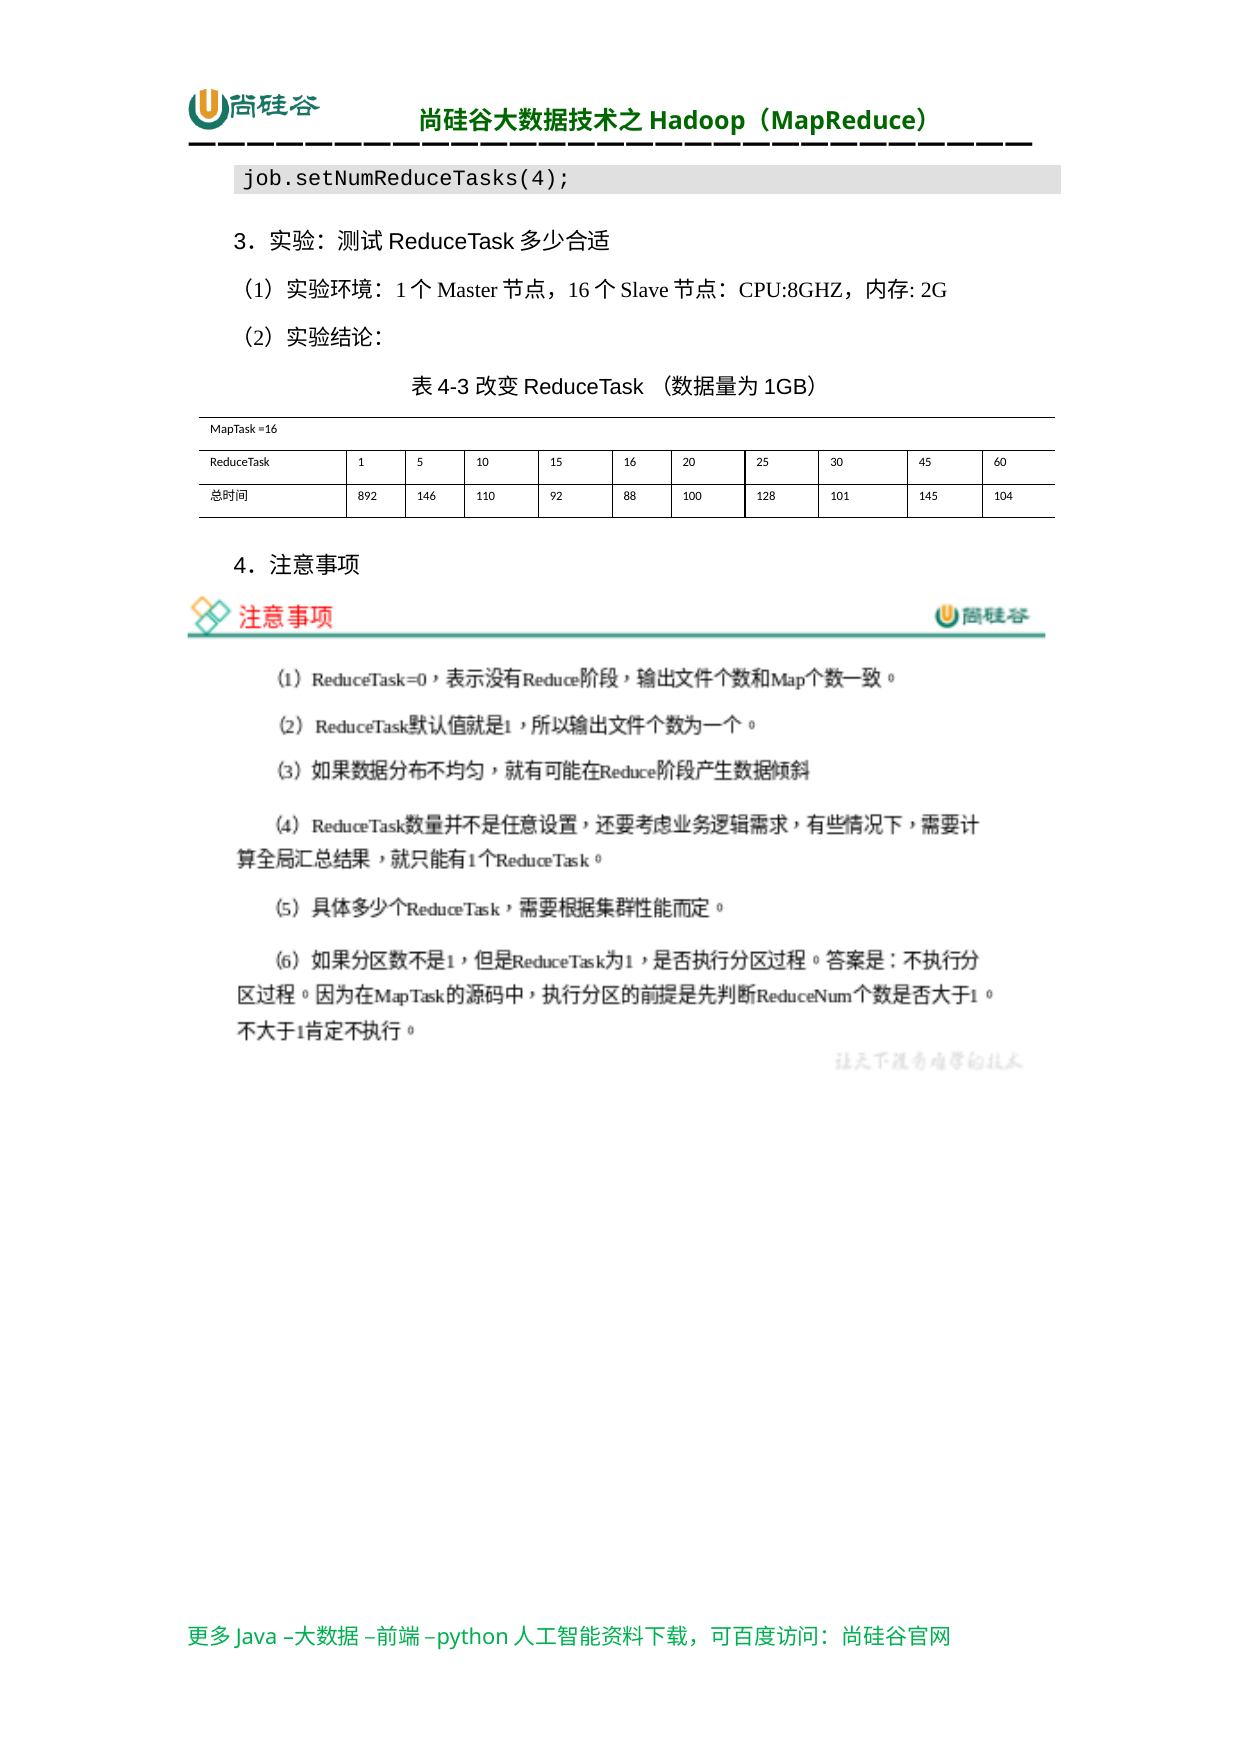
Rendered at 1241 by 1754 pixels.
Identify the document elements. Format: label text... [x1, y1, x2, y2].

table_header MapTask =16 [199, 418, 1055, 450]
table_cell ReduceTask [199, 451, 346, 484]
table_cell 146 [406, 485, 464, 517]
text 表4-3 改变ReduceTask （数据量为1GB） [187, 368, 1053, 401]
table_cell 101 [819, 485, 907, 517]
table_cell 30 [819, 451, 907, 484]
table_cell 145 [908, 485, 982, 517]
table_cell 16 [613, 451, 671, 484]
table_cell 1 [347, 451, 405, 484]
table_cell 892 [347, 485, 405, 517]
table_cell 45 [908, 451, 982, 484]
text job.setNumReduceTasks(4); [234, 165, 1061, 194]
text 4．注意事项 [187, 531, 1053, 596]
table_cell 总时间 [199, 485, 346, 517]
table_cell 60 [983, 451, 1055, 484]
text （1）实验环境：1个Master节点，16个Slave节点：CPU:8GHZ，内存: 2G [187, 272, 1053, 304]
table_cell 128 [746, 485, 818, 517]
picture [187, 88, 320, 130]
table_cell 110 [465, 485, 538, 517]
text （2）实验结论： [187, 320, 1053, 352]
table_cell 20 [672, 451, 744, 484]
table_cell 10 [465, 451, 538, 484]
table_cell 92 [539, 485, 612, 517]
text 3．实验：测试ReduceTask多少合适 [187, 207, 1053, 272]
table_cell 25 [746, 451, 818, 484]
table_cell 15 [539, 451, 612, 484]
table_cell 104 [983, 485, 1055, 517]
table_cell 100 [672, 485, 744, 517]
table_cell 5 [406, 451, 464, 484]
table_cell 88 [613, 485, 671, 517]
